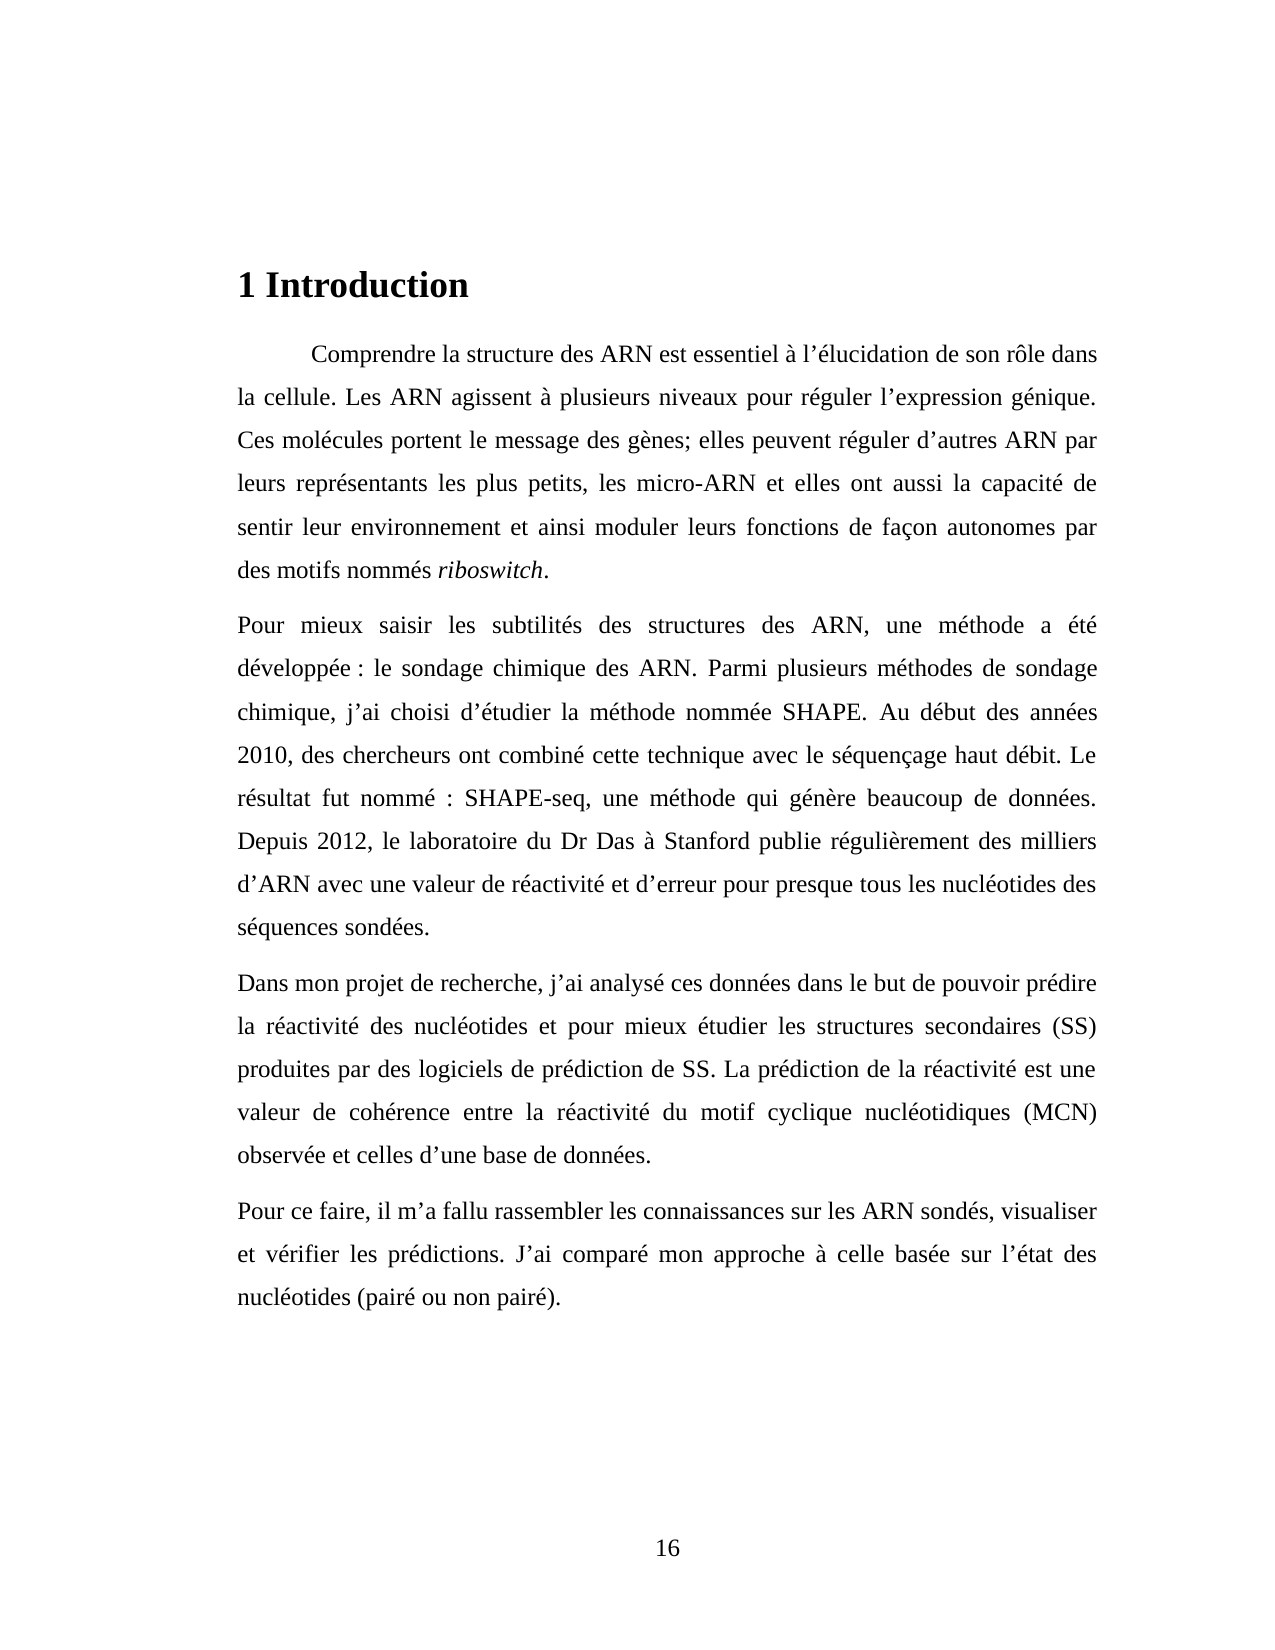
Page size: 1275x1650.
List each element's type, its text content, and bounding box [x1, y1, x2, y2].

text Pour mieux saisir les subtilités des structures des ARN, une méthode a été développée : le sondage chimique des ARN. Parmi plusieurs méthodes de sondage chimique, j’ai choisi d’étudier la méthode nommée SHAPE. Au début des années 2010, des chercheurs ont combiné cette technique avec le séquençage haut débit. Le résultat fut nommé : SHAPE-seq, une méthode qui génère beaucoup de données. Depuis 2012, le laboratoire du Dr Das à Stanford publie régulièrement des milliers d’ARN avec une valeur de réactivité et d’erreur pour presque tous les nucléotides des séquences sondées. [237, 610, 1098, 941]
text Dans mon projet de recherche, j’ai analysé ces données dans le but de pouvoir prédire la réactivité des nucléotides et pour mieux étudier les structures secondaires (SS) produites par des logiciels de prédiction de SS. La prédiction de la réactivité est une valeur de cohérence entre la réactivité du motif cyclique nucléotidiques (MCN) observée et celles d’une base de données. [237, 968, 1098, 1169]
text Pour ce faire, il m’a fallu rassembler les connaissances sur les ARN sondés, visualiser et vérifier les prédictions. J’ai comparé mon approche à celle basée sur l’état des nucléotides (pairé ou non pairé). [237, 1196, 1098, 1311]
subtitle 1 Introduction [237, 262, 1098, 305]
text Comprendre la structure des ARN est essentiel à l’élucidation de son rôle dans la cellule. Les ARN agissent à plusieurs niveaux pour réguler l’expression génique. Ces molécules portent le message des gènes; elles peuvent réguler d’autres ARN par leurs représentants les plus petits, les micro-ARN et elles ont aussi la capacité de sentir leur environnement et ainsi moduler leurs fonctions de façon autonomes par des motifs nommés riboswitch. [237, 339, 1098, 583]
